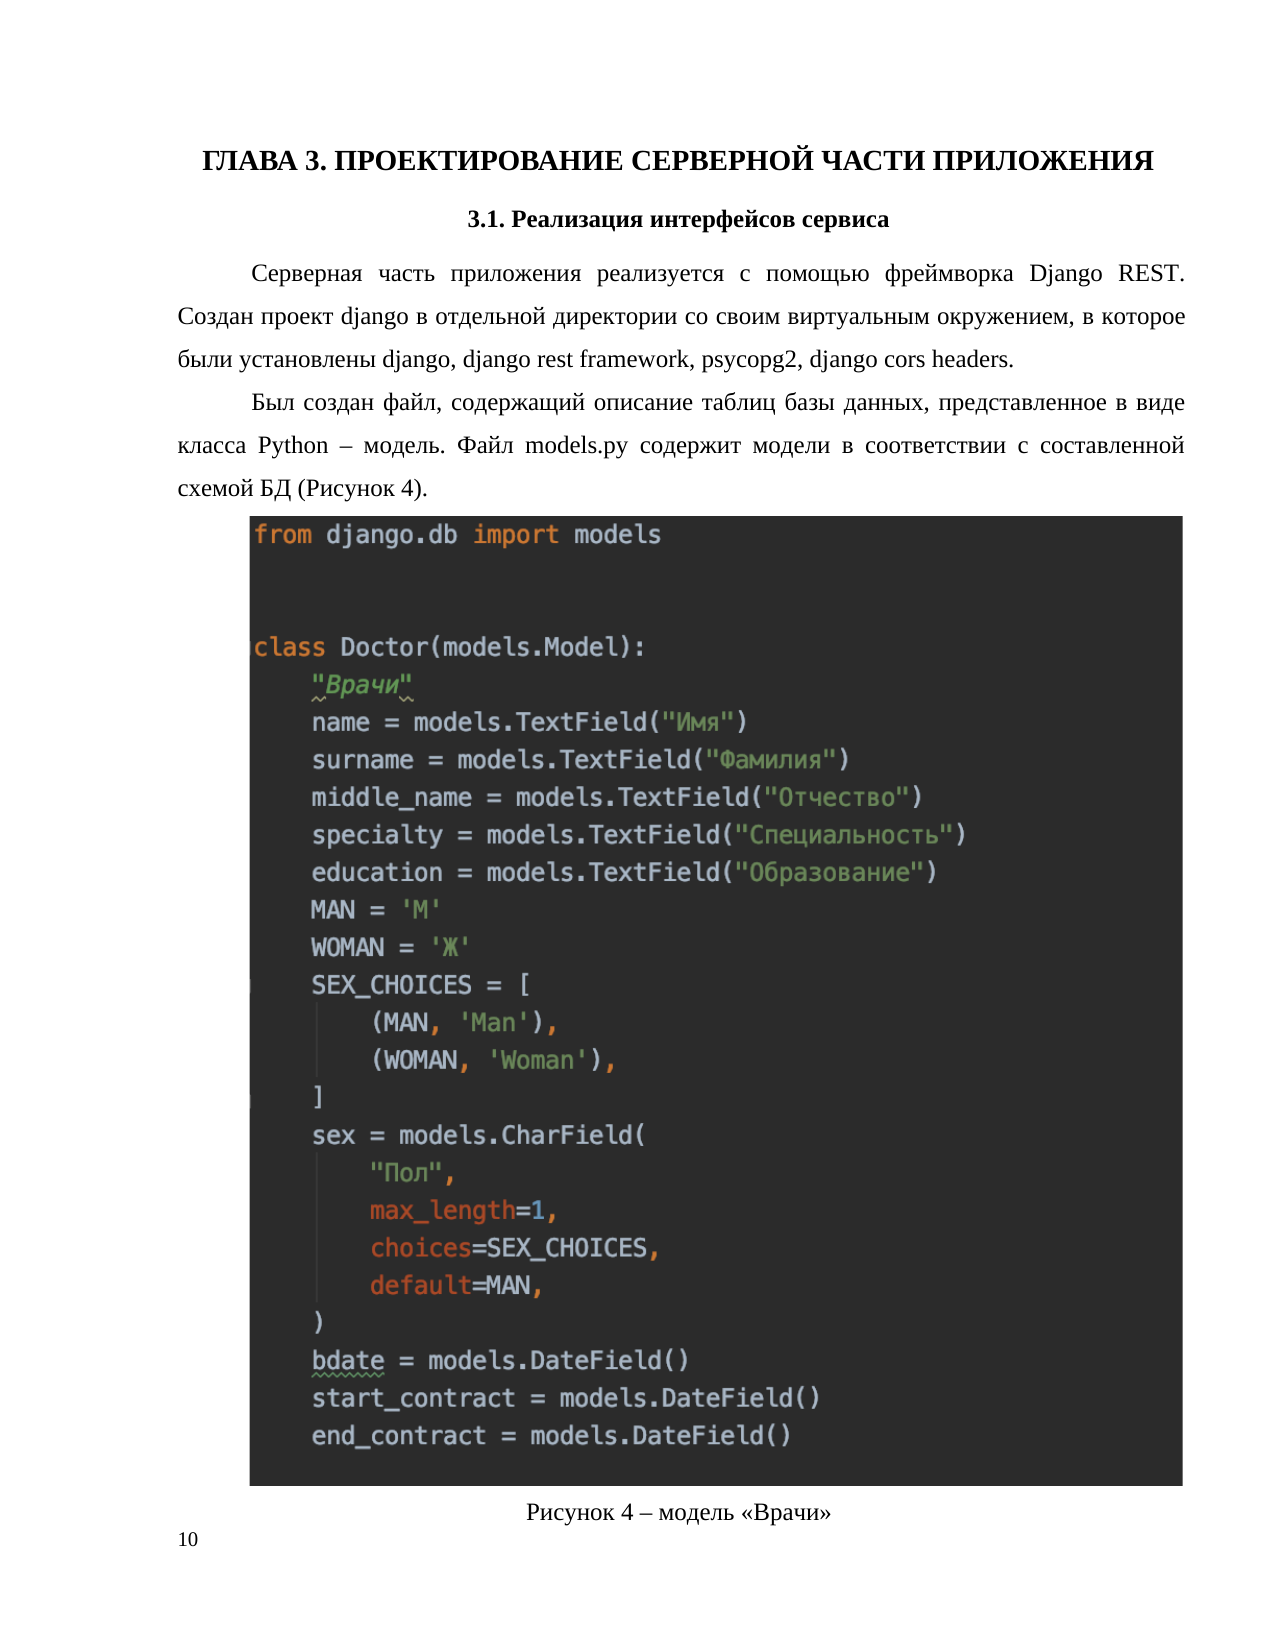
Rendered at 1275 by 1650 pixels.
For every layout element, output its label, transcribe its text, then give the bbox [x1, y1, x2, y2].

picture [249, 516, 1183, 1486]
text Рисунок 4 – модель «Врачи» [192, 1497, 1165, 1525]
subtitle 3.1. Реализация интерфейсов сервиса [177, 204, 1179, 233]
text Был создан файл, содержащий описание таблиц базы данных, представленное в виде класса Python – модель. Файл models.py содержит модели в соответствии с составленной схемой БД (Рисунок 4). [177, 387, 1186, 502]
subtitle ГЛАВА 3. ПРОЕКТИРОВАНИЕ СЕРВЕРНОЙ ЧАСТИ ПРИЛОЖЕНИЯ [177, 143, 1179, 177]
text Серверная часть приложения реализуется с помощью фреймворка Django REST. Создан проект django в отдельной директории со своим виртуальным окружением, в которое были установлены django, django rest framework, psycopg2, django cors headers. [177, 258, 1186, 373]
